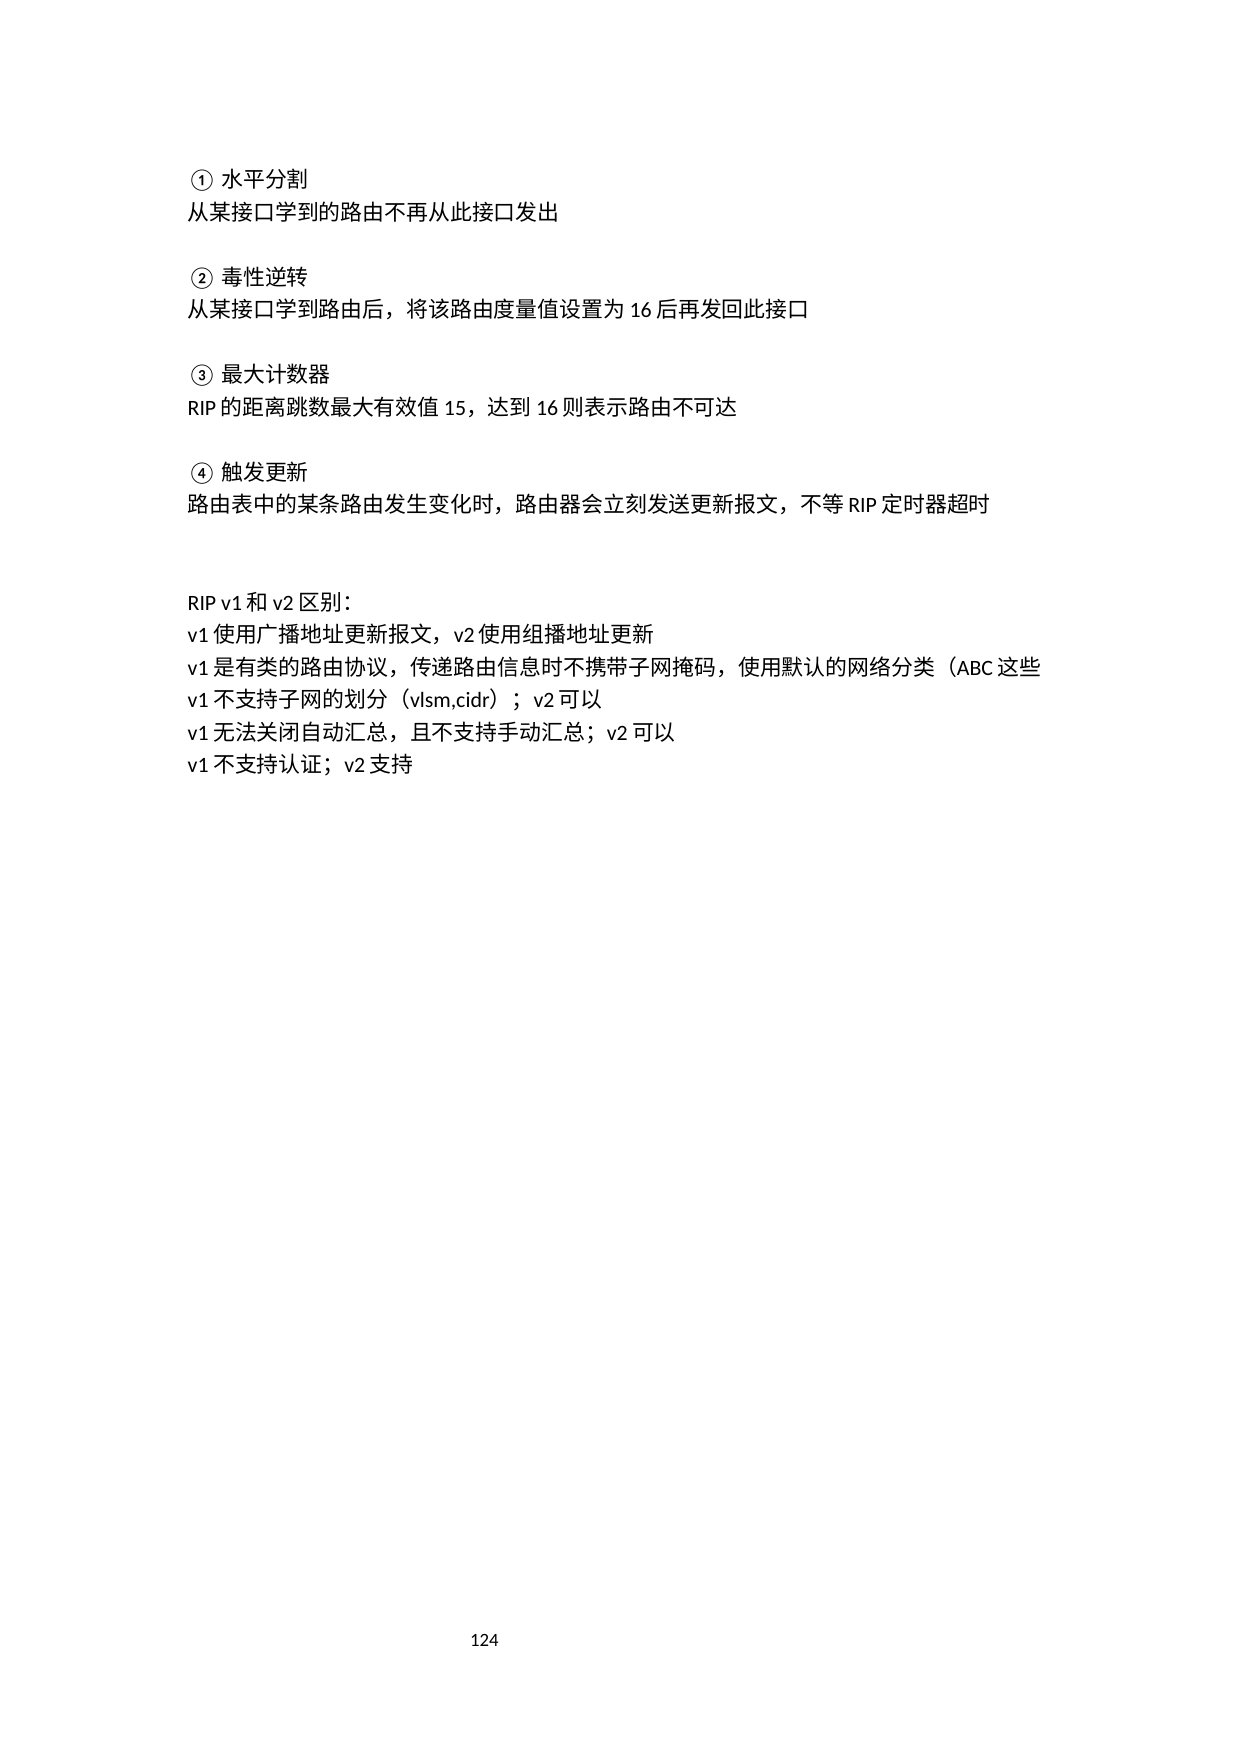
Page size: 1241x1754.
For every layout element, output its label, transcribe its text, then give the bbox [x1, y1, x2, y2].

text v1使用广播地址更新报文，v2使用组播地址更新 [187, 617, 1053, 649]
text ④触发更新 [187, 454, 1053, 487]
text v1不支持子网的划分（vlsm,cidr）；v2可以 [187, 682, 1053, 714]
text ③最大计数器 [187, 357, 1053, 389]
text 路由表中的某条路由发生变化时，路由器会立刻发送更新报文，不等RIP定时器超时 [187, 487, 1053, 519]
text RIP的距离跳数最大有效值15，达到16则表示路由不可达 [187, 389, 1053, 422]
text v1无法关闭自动汇总，且不支持手动汇总；v2可以 [187, 714, 1053, 747]
text 从某接口学到路由后，将该路由度量值设置为16后再发回此接口 [187, 292, 1053, 324]
text v1不支持认证；v2支持 [187, 747, 1053, 779]
text v1是有类的路由协议，传递路由信息时不携带子网掩码，使用默认的网络分类（ABC这些 [187, 649, 1053, 682]
text RIP v1和v2区别： [187, 584, 1053, 617]
text ①水平分割 [187, 162, 1053, 194]
text 从某接口学到的路由不再从此接口发出 [187, 194, 1053, 227]
text ②毒性逆转 [187, 259, 1053, 292]
